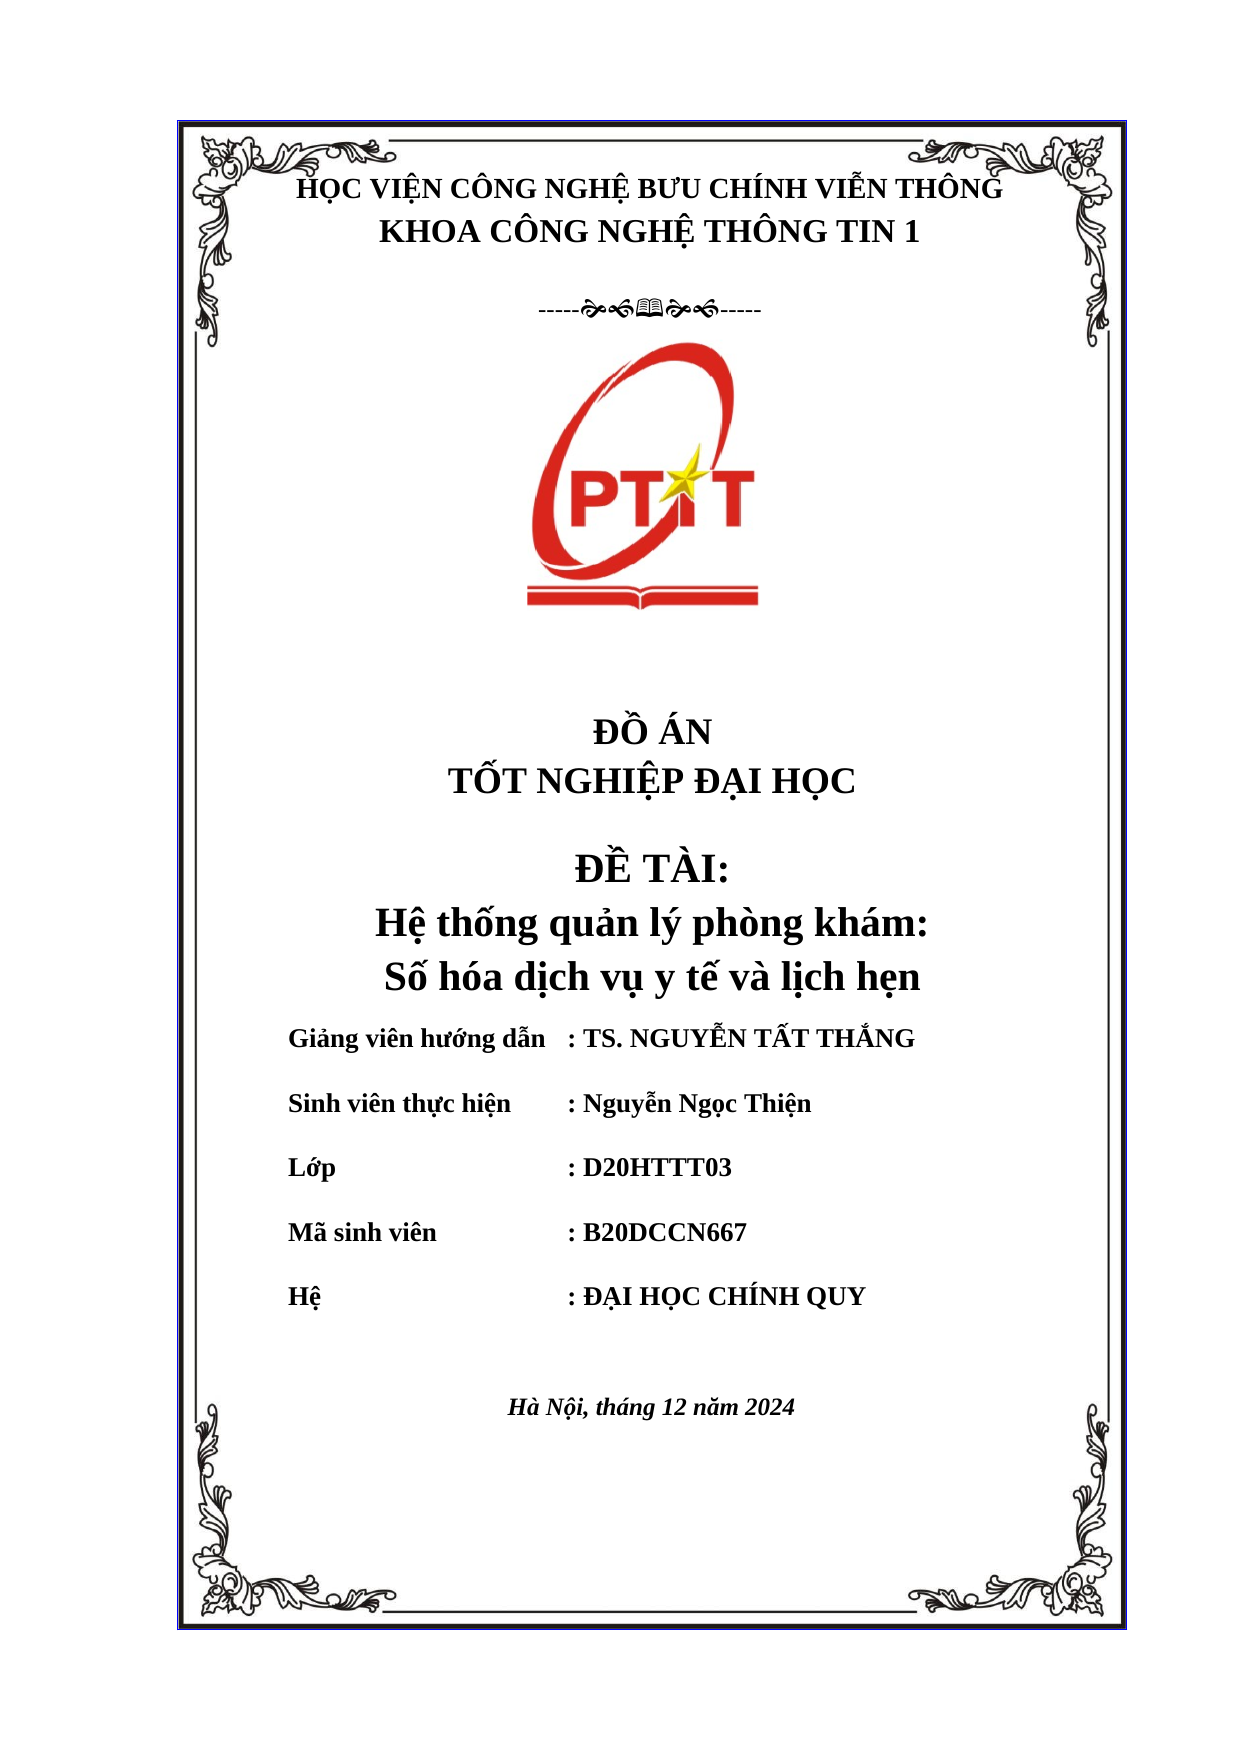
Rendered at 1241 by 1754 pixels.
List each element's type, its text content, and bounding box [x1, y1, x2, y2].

table_cell : Nguyễn Ngọc Thiện [557, 1070, 1066, 1135]
table_header Giảng viên hướng dẫn [233, 1006, 557, 1070]
table_cell Lớp [233, 1135, 557, 1199]
picture [178, 121, 1126, 709]
text Hệ thống quản lý phòng khám: [177, 897, 1127, 945]
table_cell : B20DCCN667 [557, 1199, 1066, 1264]
text -----🙞🙜🕮🙞🙜----- [177, 291, 1122, 325]
text TỐT NGHIỆP ĐẠI HỌC [177, 759, 1127, 802]
picture [178, 891, 1126, 897]
table_cell Sinh viên thực hiện [233, 1070, 557, 1135]
picture [178, 802, 1126, 843]
text ĐỒ ÁN [177, 709, 1127, 753]
text ĐỀ TÀI: [177, 843, 1127, 891]
table_cell Mã sinh viên [233, 1199, 557, 1264]
text Hà Nội, tháng 12 năm 2024 [177, 1392, 1127, 1421]
picture [178, 999, 1126, 1392]
text Số hóa dịch vụ y tế và lịch hẹn [177, 952, 1127, 999]
text HỌC VIỆN CÔNG NGHỆ BƯU CHÍNH VIỄN THÔNG [177, 171, 1122, 205]
picture [178, 753, 1126, 759]
picture [178, 1421, 1126, 1629]
table_cell : ĐẠI HỌC CHÍNH QUY [557, 1264, 1066, 1328]
table_cell : D20HTTT03 [557, 1135, 1066, 1199]
picture [178, 945, 1126, 952]
table_header : TS. NGUYỄN TẤT THẮNG [557, 1006, 1066, 1070]
text KHOA CÔNG NGHỆ THÔNG TIN 1 [177, 211, 1122, 249]
table_cell Hệ [233, 1264, 557, 1328]
